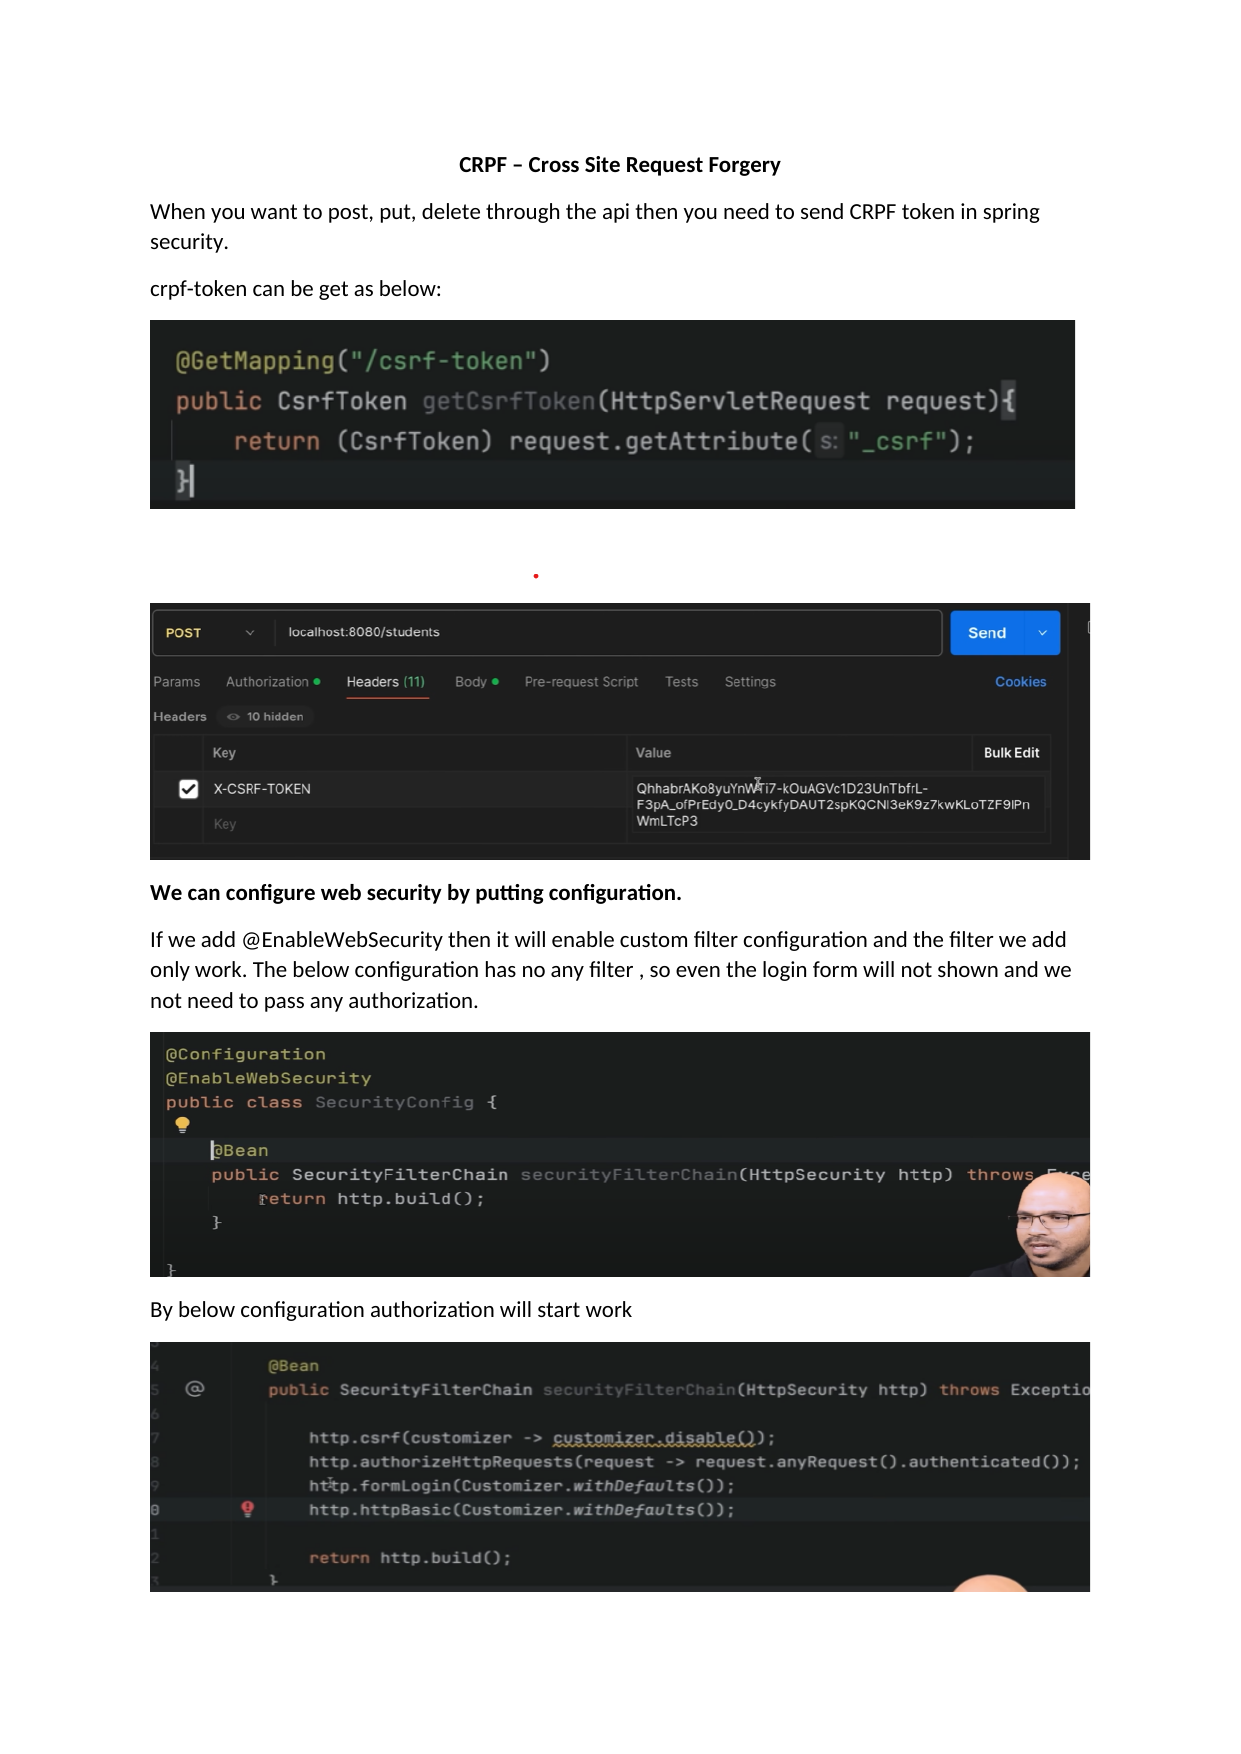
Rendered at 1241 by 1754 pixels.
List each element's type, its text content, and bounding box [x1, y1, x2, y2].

text By below configuration authorization will start work [150, 1295, 1090, 1323]
text If we add @EnableWebSecurity then it will enable custom filter configuration and the filter we add only work. The below configuration has no any filter , so even the login form will not shown and we not need to pass any authorization. [150, 925, 1090, 1014]
text CRPF – Cross Site Request Forgery [150, 150, 1090, 178]
text crpf-token can be get as below: [150, 274, 1090, 302]
text We can configure web security by putting configuration. [150, 878, 1090, 906]
picture [150, 574, 1091, 860]
text When you want to post, put, delete through the api then you need to send CRPF token in spring security. [150, 197, 1090, 255]
picture [150, 1032, 1091, 1277]
picture [150, 1342, 1091, 1592]
picture [150, 320, 1075, 509]
